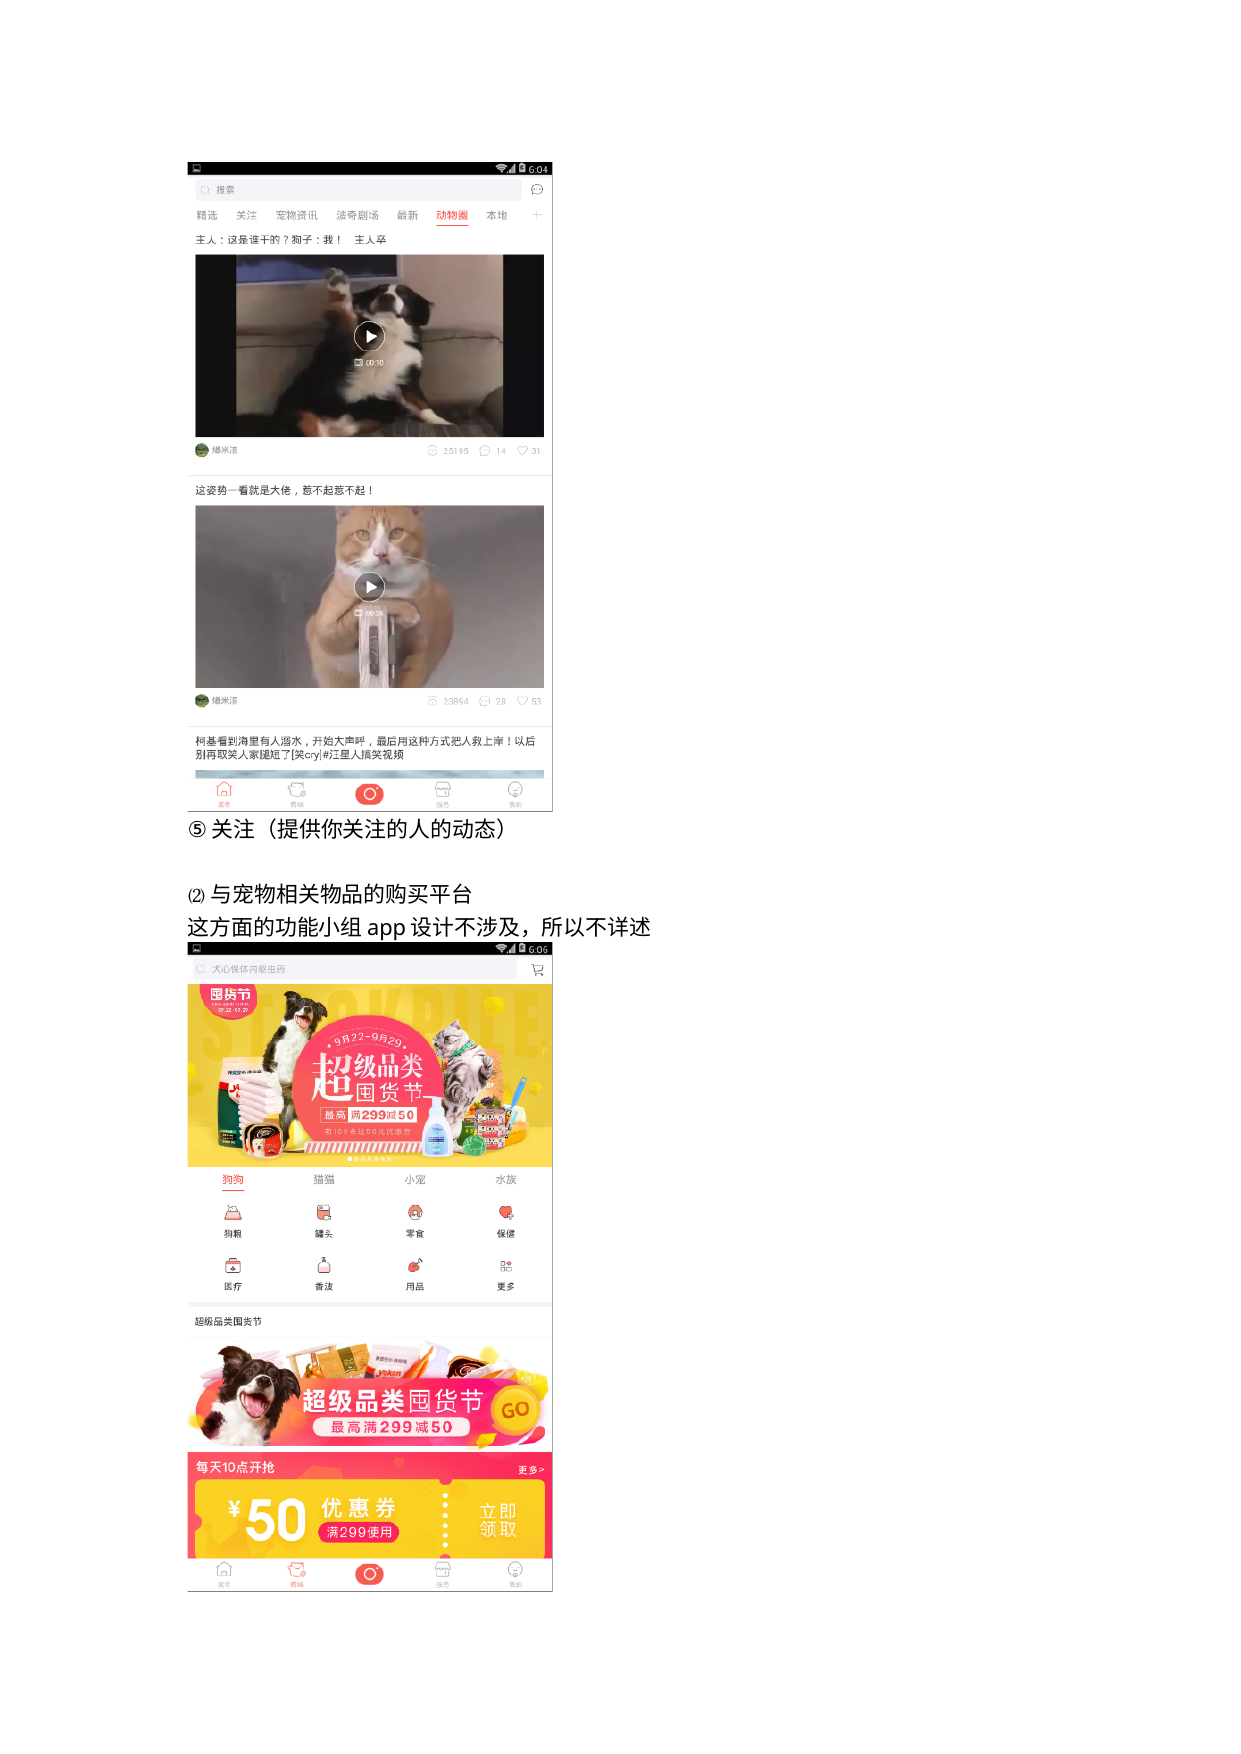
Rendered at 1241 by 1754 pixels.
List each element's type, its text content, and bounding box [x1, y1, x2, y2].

picture [187, 162, 553, 812]
text ⑤关注（提供你关注的人的动态） [187, 812, 1053, 844]
text ⑵与宠物相关物品的购买平台 [187, 877, 1053, 909]
text 这方面的功能小组app设计不涉及，所以不详述 [187, 909, 1053, 942]
picture [187, 942, 553, 1592]
